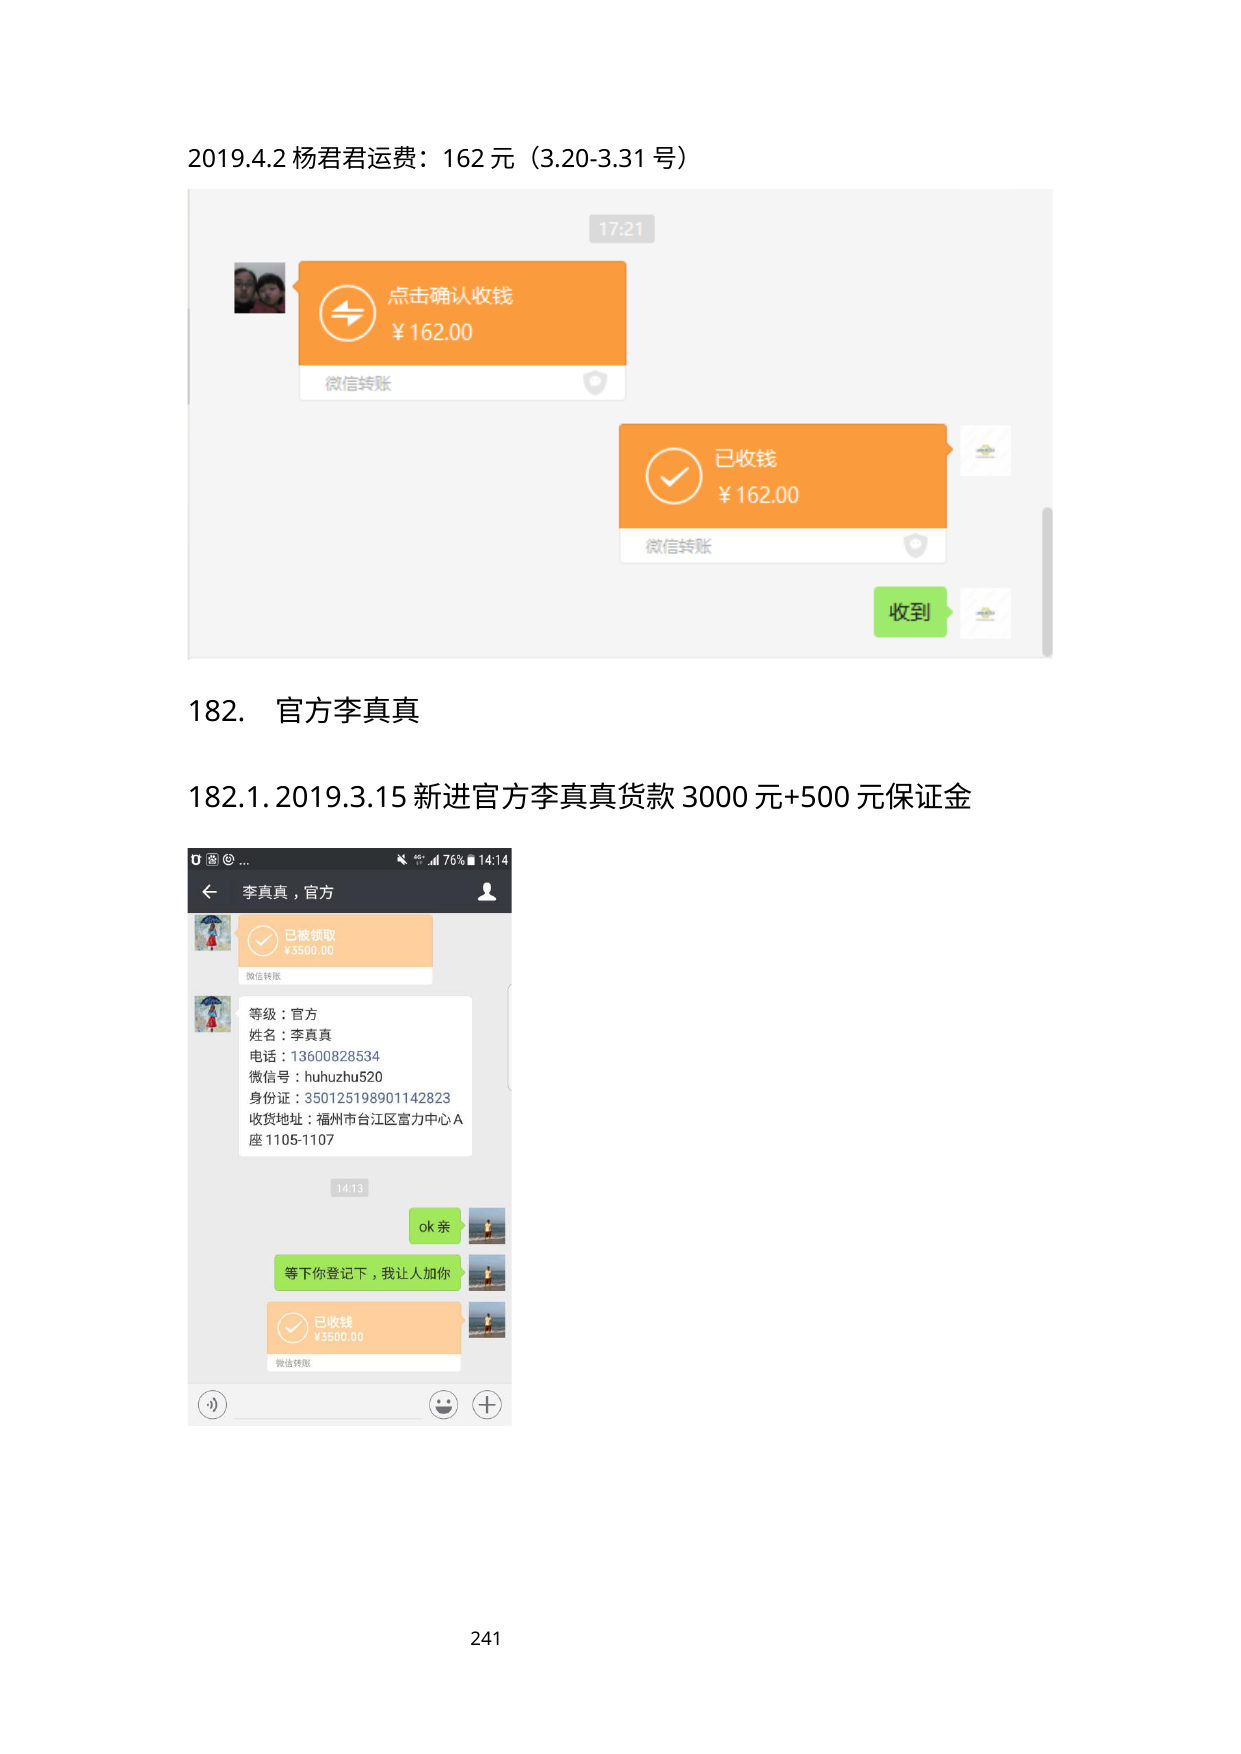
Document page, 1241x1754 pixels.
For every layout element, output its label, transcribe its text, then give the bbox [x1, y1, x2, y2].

text 2019.4.2杨君君运费：162元（3.20-3.31号） [187, 124, 1053, 189]
subtitle 2019.3.15新进官方李真真货款3000元+500元保证金 [187, 763, 1053, 828]
subtitle 官方李真真 [187, 677, 1053, 742]
picture [187, 189, 1053, 660]
picture [187, 848, 512, 1426]
